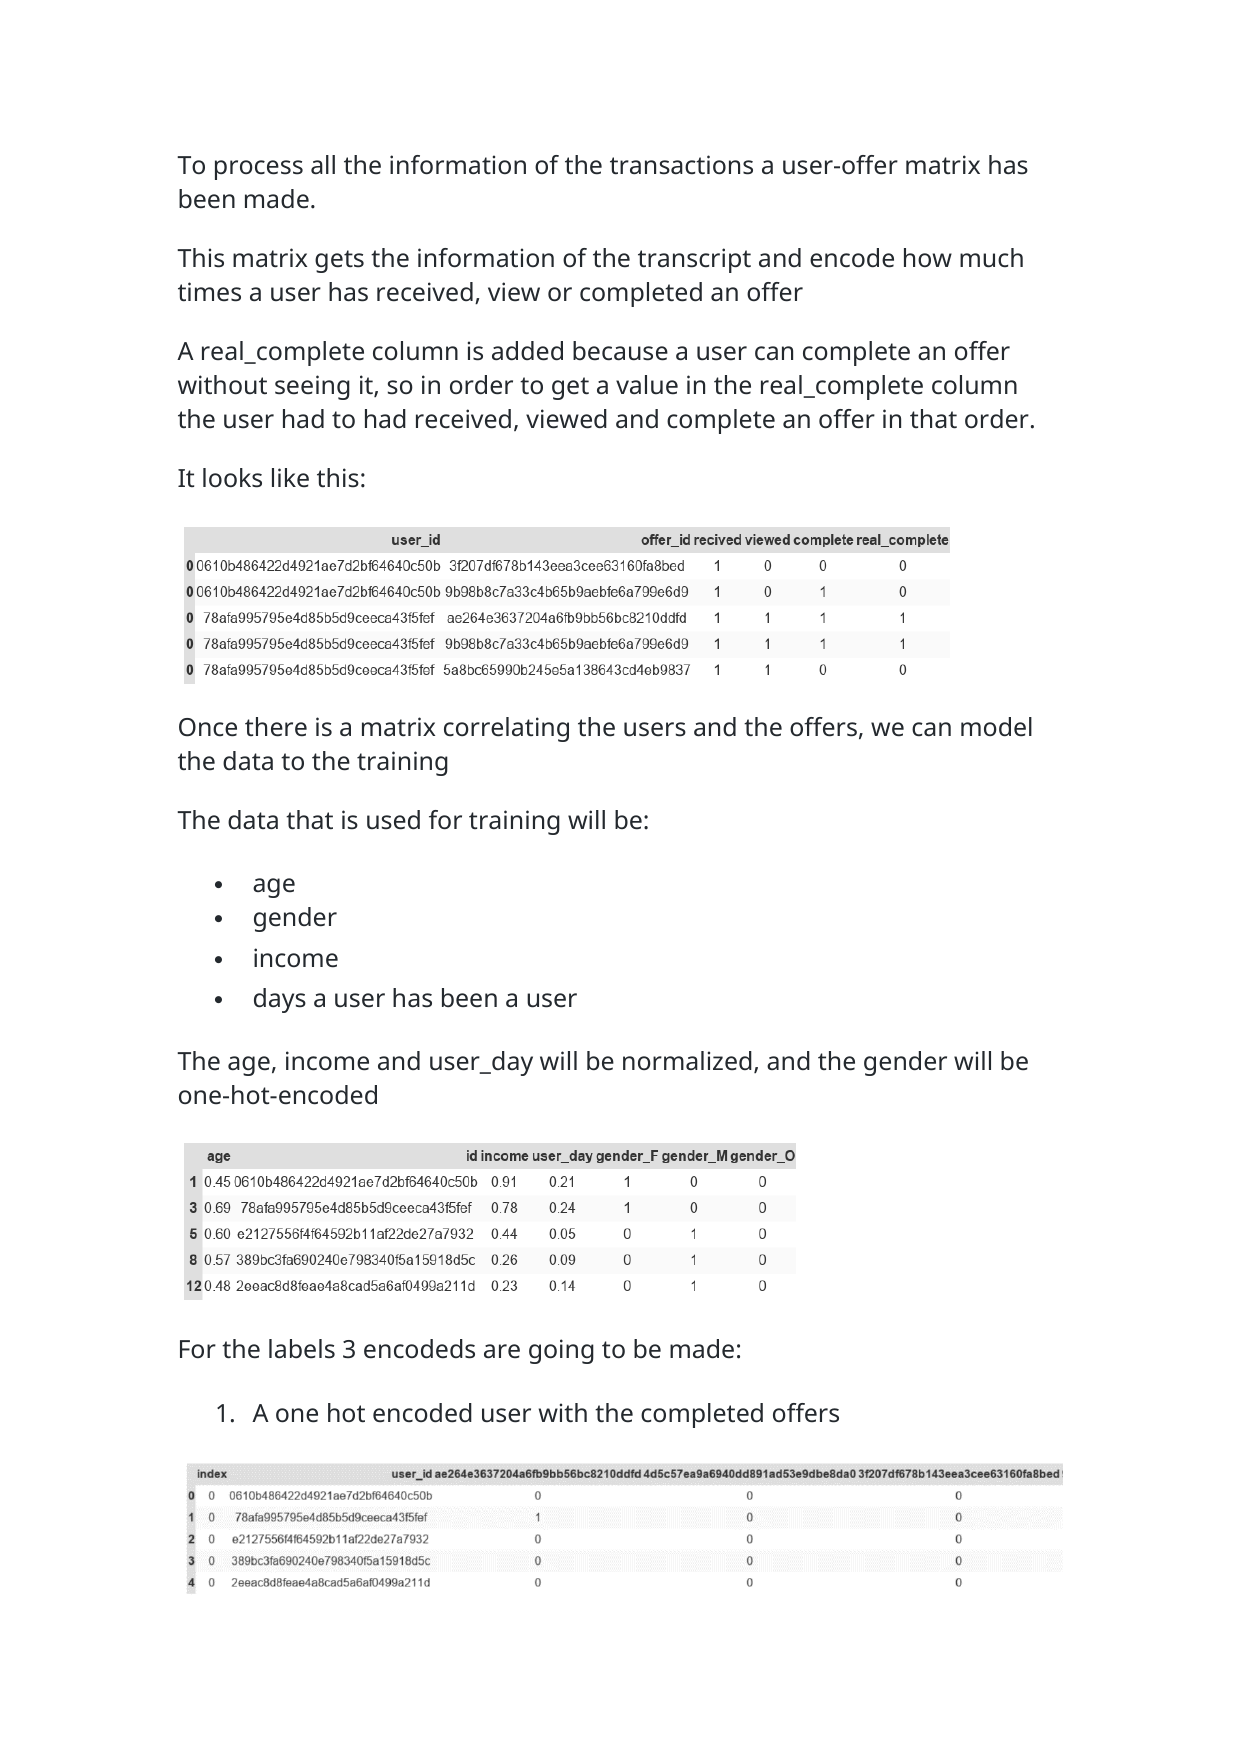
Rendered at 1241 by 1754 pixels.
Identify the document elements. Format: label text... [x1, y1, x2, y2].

text A real_complete column is added because a user can complete an offer without seeing it, so in order to get a value in the real_complete column the user had to had received, viewed and complete an offer in that order. [177, 334, 1063, 436]
list A one hot encoded user with the completed offers [215, 1395, 1063, 1429]
list gender [215, 900, 1063, 934]
text To process all the information of the transactions a user-offer matrix has been made. [177, 148, 1063, 216]
picture [177, 1137, 1063, 1307]
text It looks like this: [177, 461, 1063, 495]
text The data that is used for training will be: [177, 803, 1063, 837]
list age [215, 866, 1063, 900]
text This matrix gets the information of the transcript and encode how much times a user has received, view or completed an offer [177, 241, 1063, 309]
picture [177, 520, 1063, 691]
text For the labels 3 encodeds are going to be made: [177, 1332, 1063, 1366]
text Once there is a matrix correlating the users and the offers, we can model the data to the training [177, 709, 1063, 778]
list income [215, 940, 1063, 974]
list days a user has been a user [215, 981, 1063, 1015]
picture [177, 1454, 1063, 1648]
text The age, income and user_day will be normalized, and the gender will be one-hot-encoded [177, 1044, 1063, 1112]
